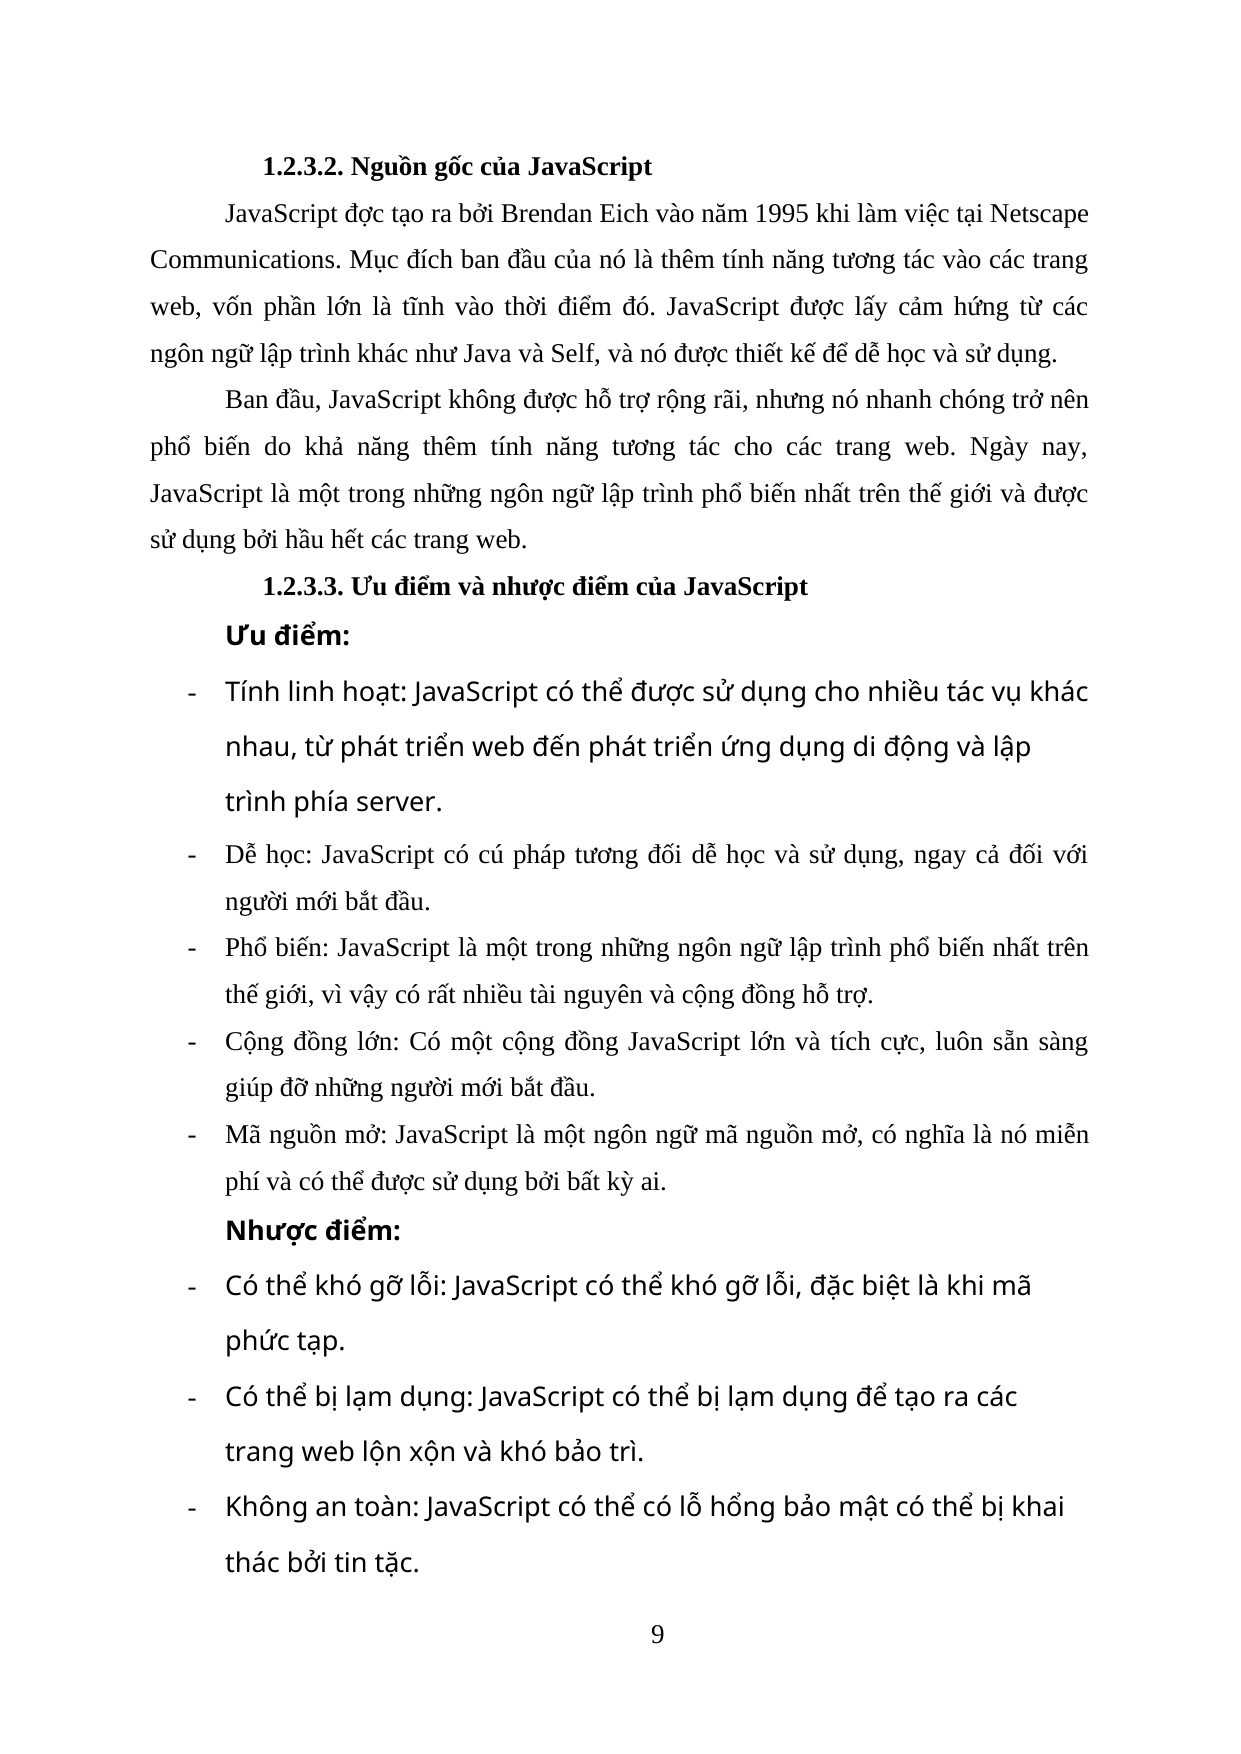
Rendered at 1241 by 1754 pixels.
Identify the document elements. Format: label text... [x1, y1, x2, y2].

subtitle Ưu điểm và nhược điểm của JavaScript [262, 570, 1090, 601]
text Nhược điểm: [150, 1211, 1090, 1248]
list Không an toàn: JavaScript có thể có lỗ hổng bảo mật có thể bị khai thác bởi tin tặc. [187, 1488, 1090, 1580]
list Phổ biến: JavaScript là một trong những ngôn ngữ lập trình phổ biến nhất trên thế giới, vì vậy có rất nhiều tài nguyên và cộng đồng hỗ trợ. [187, 931, 1090, 1009]
text JavaScript đợc tạo ra bởi Brendan Eich vào năm 1995 khi làm việc tại Netscape Communications. Mục đích ban đầu của nó là thêm tính năng tương tác vào các trang web, vốn phần lớn là tĩnh vào thời điểm đó. JavaScript được lấy cảm hứng từ các ngôn ngữ lập trình khác như Java và Self, và nó được thiết kế để dễ học và sử dụng. [150, 197, 1090, 368]
list Cộng đồng lớn: Có một cộng đồng JavaScript lớn và tích cực, luôn sẵn sàng giúp đỡ những người mới bắt đầu. [187, 1024, 1090, 1102]
list Tính linh hoạt: JavaScript có thể được sử dụng cho nhiều tác vụ khác nhau, từ phát triển web đến phát triển ứng dụng di động và lập trình phía server. [187, 672, 1090, 819]
list Mã nguồn mở: JavaScript là một ngôn ngữ mã nguồn mở, có nghĩa là nó miễn phí và có thể được sử dụng bởi bất kỳ ai. [187, 1118, 1090, 1196]
list Dễ học: JavaScript có cú pháp tương đối dễ học và sử dụng, ngay cả đối với người mới bắt đầu. [187, 838, 1090, 916]
subtitle Nguồn gốc của JavaScript [262, 150, 1090, 181]
list Có thể bị lạm dụng: JavaScript có thể bị lạm dụng để tạo ra các trang web lộn xộn và khó bảo trì. [187, 1377, 1090, 1469]
text Ban đầu, JavaScript không được hỗ trợ rộng rãi, nhưng nó nhanh chóng trở nên phổ biến do khả năng thêm tính năng tương tác cho các trang web. Ngày nay, JavaScript là một trong những ngôn ngữ lập trình phổ biến nhất trên thế giới và được sử dụng bởi hầu hết các trang web. [150, 383, 1090, 554]
text Ưu điểm: [150, 617, 1090, 653]
list Có thể khó gỡ lỗi: JavaScript có thể khó gỡ lỗi, đặc biệt là khi mã phức tạp. [187, 1267, 1090, 1359]
